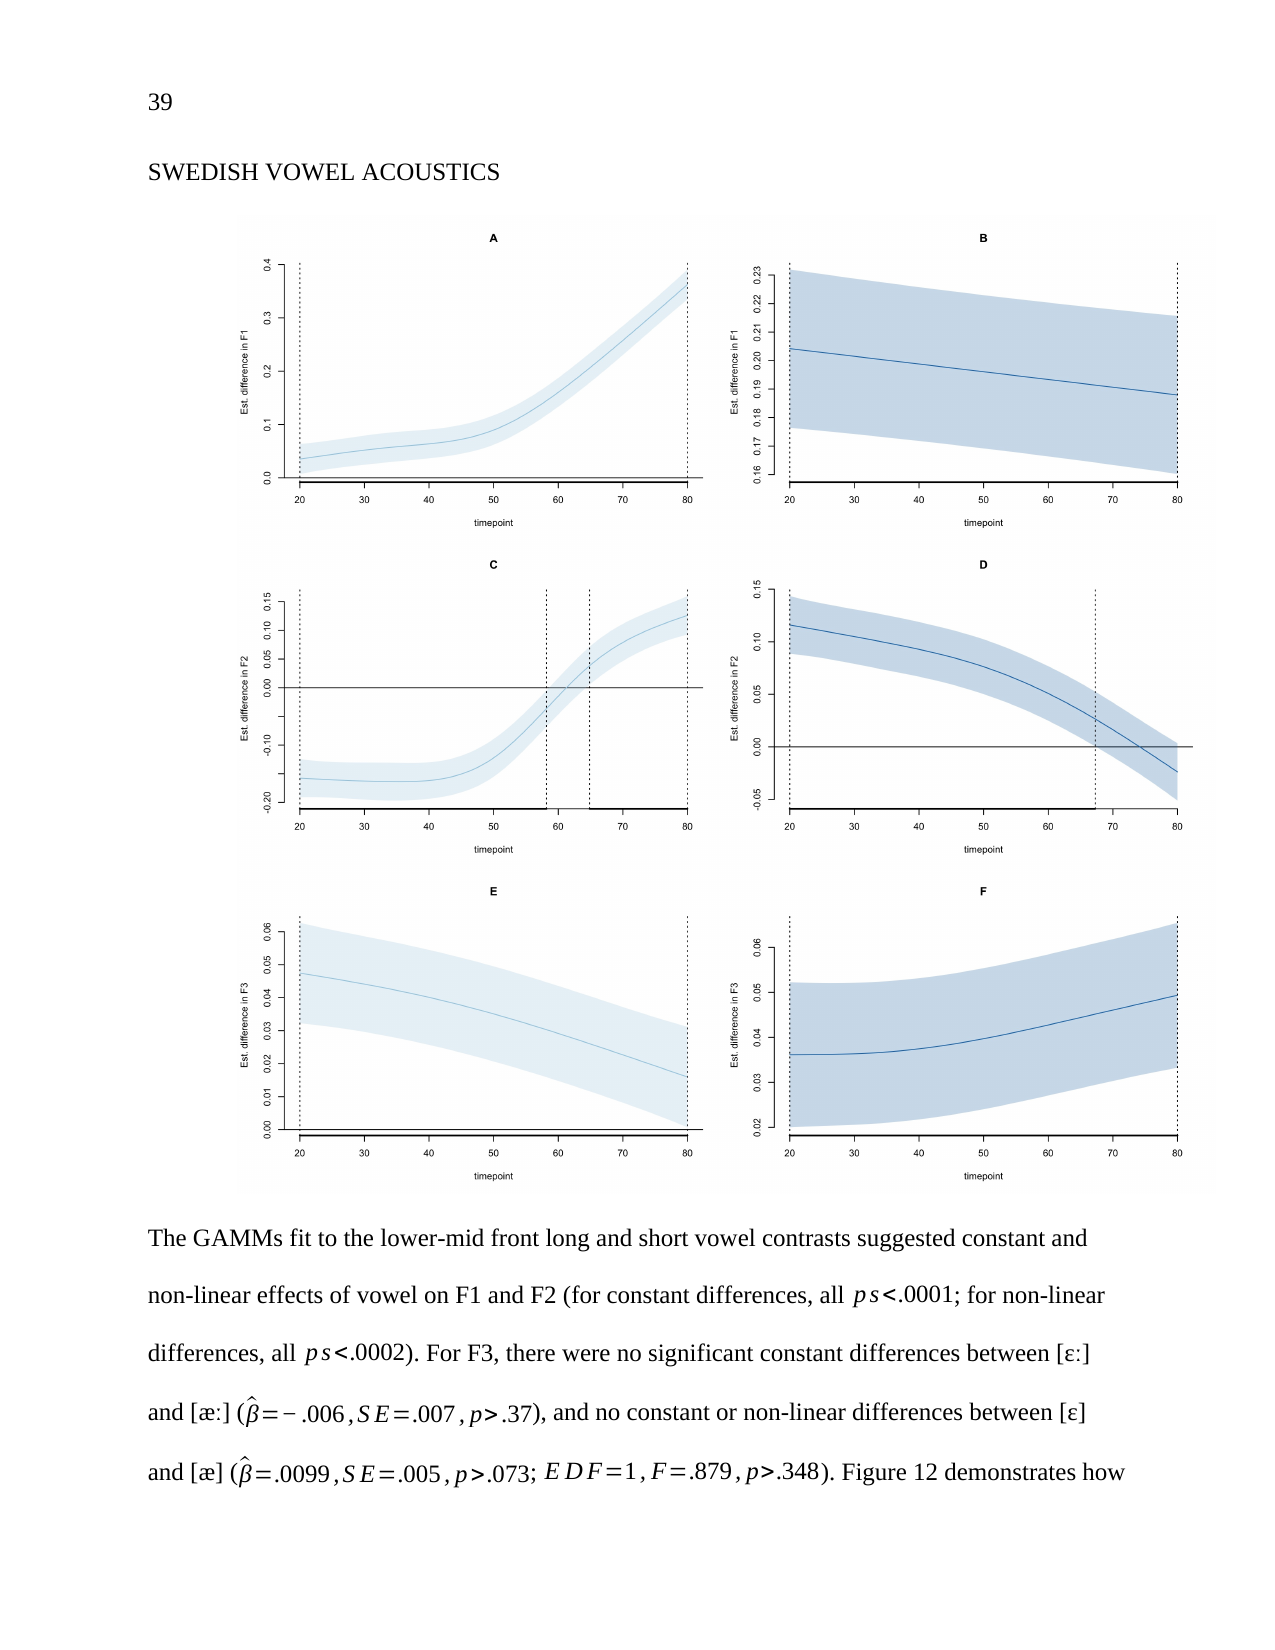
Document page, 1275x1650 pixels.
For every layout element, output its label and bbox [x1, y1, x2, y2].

text [148, 215, 1127, 1487]
picture [237, 215, 1217, 1194]
